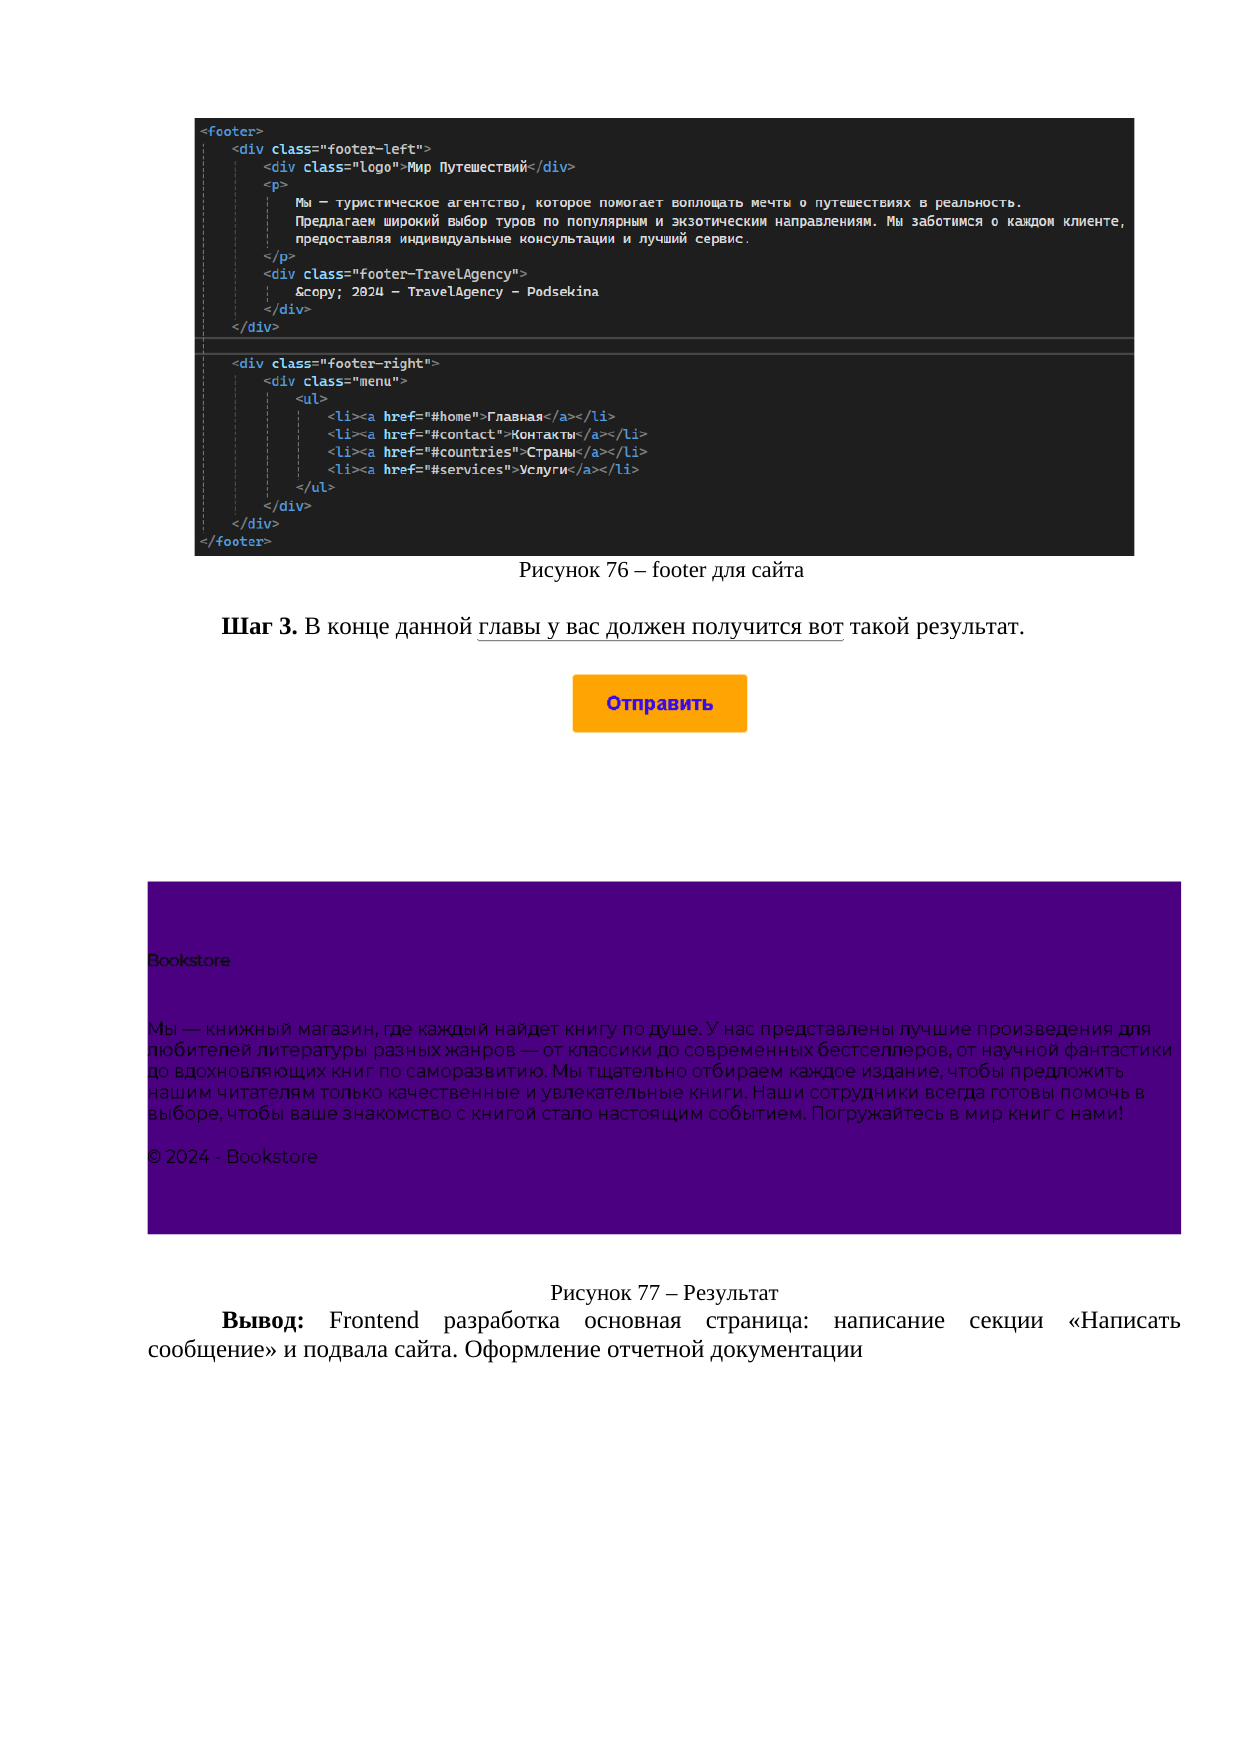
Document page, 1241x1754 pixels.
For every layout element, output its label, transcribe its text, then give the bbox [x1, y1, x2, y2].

text Рисунок 76 – footer для сайта [148, 556, 1181, 582]
text Вывод: Frontend разработка основная страница: написание секции «Написать сообщение» и подвала сайта. Оформление отчетной документации [148, 1305, 1181, 1363]
text Рисунок 77 – Результат [148, 1279, 1181, 1305]
picture [147, 639, 1182, 1251]
text Шаг 3. В конце данной главы у вас должен получится вот такой результат. [148, 611, 1181, 639]
picture [194, 118, 1135, 556]
